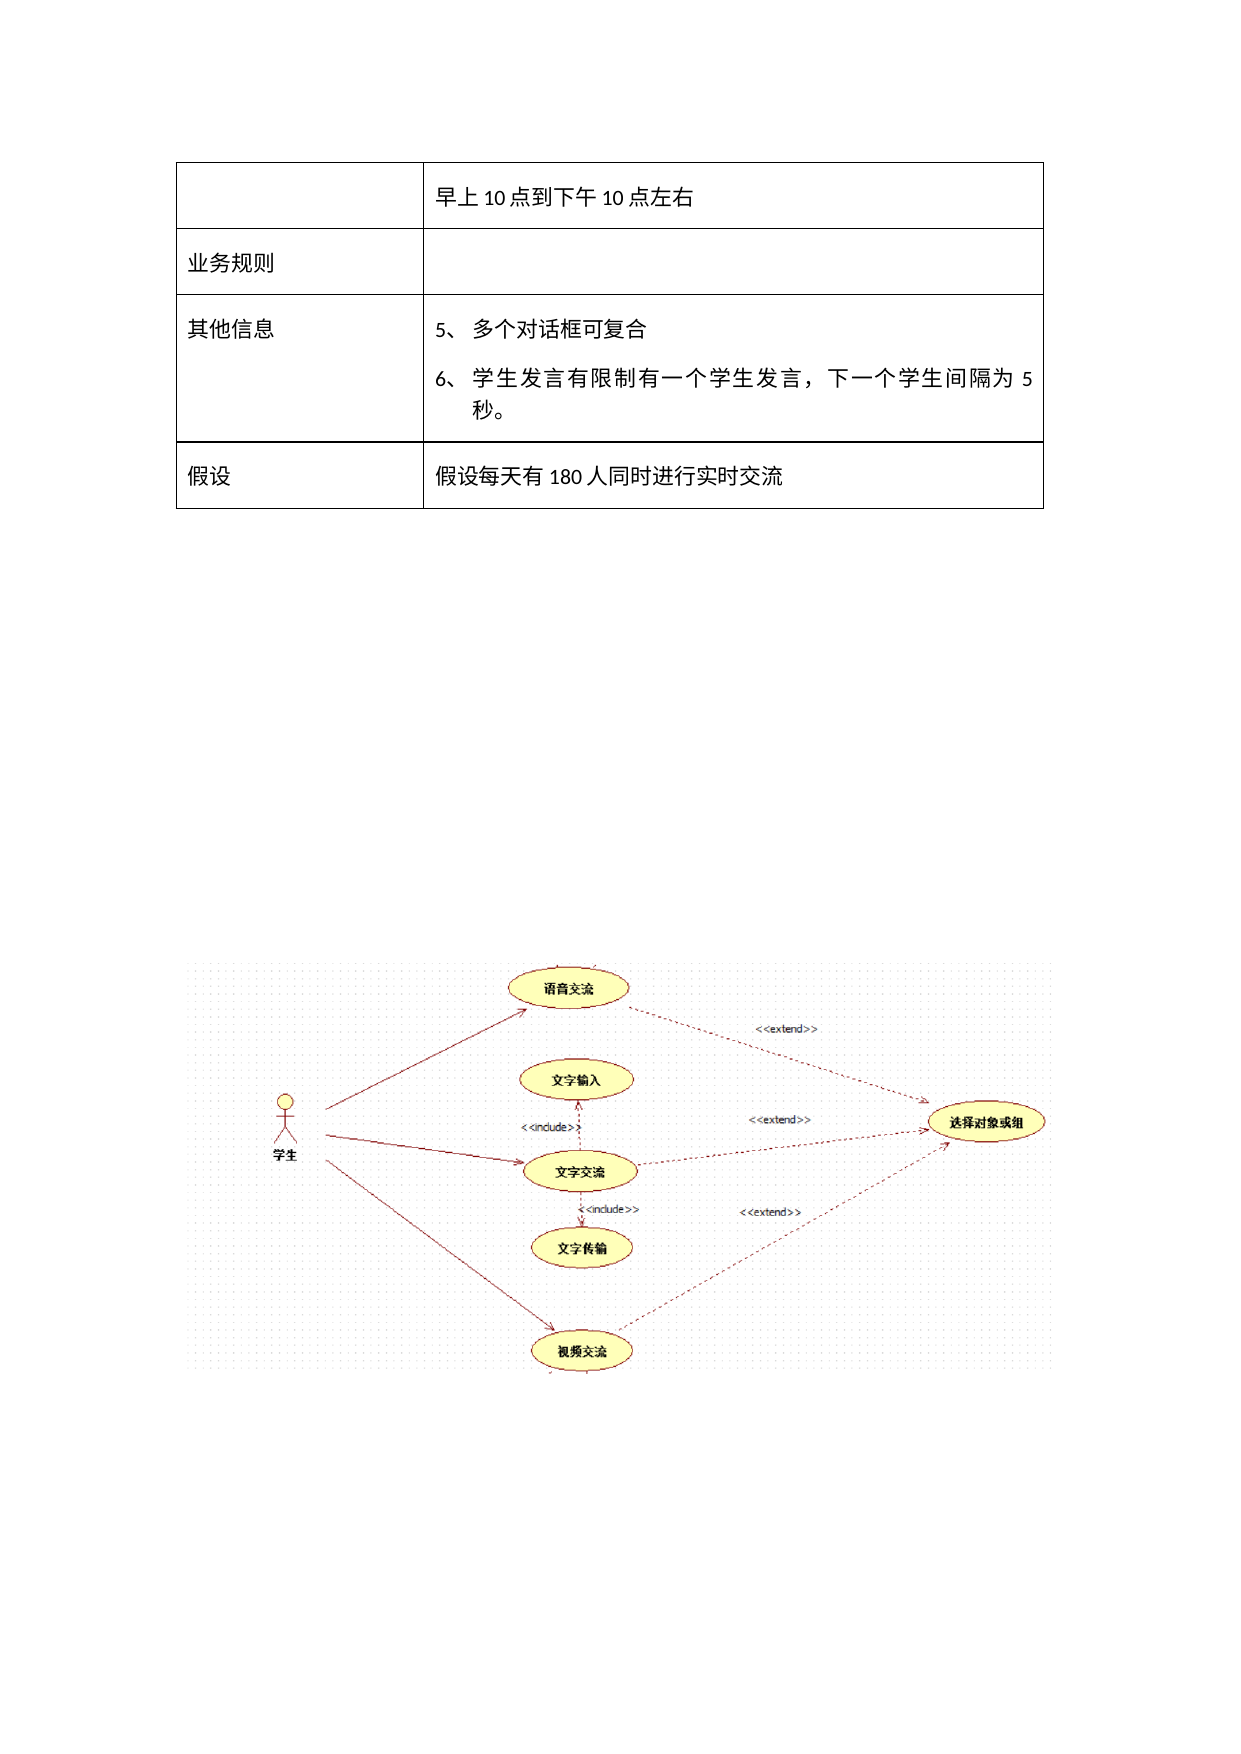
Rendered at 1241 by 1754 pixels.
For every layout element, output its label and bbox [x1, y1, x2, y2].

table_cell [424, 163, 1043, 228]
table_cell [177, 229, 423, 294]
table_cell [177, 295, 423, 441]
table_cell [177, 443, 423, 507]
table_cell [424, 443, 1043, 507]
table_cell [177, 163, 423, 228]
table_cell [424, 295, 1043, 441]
picture [187, 963, 1052, 1374]
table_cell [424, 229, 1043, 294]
